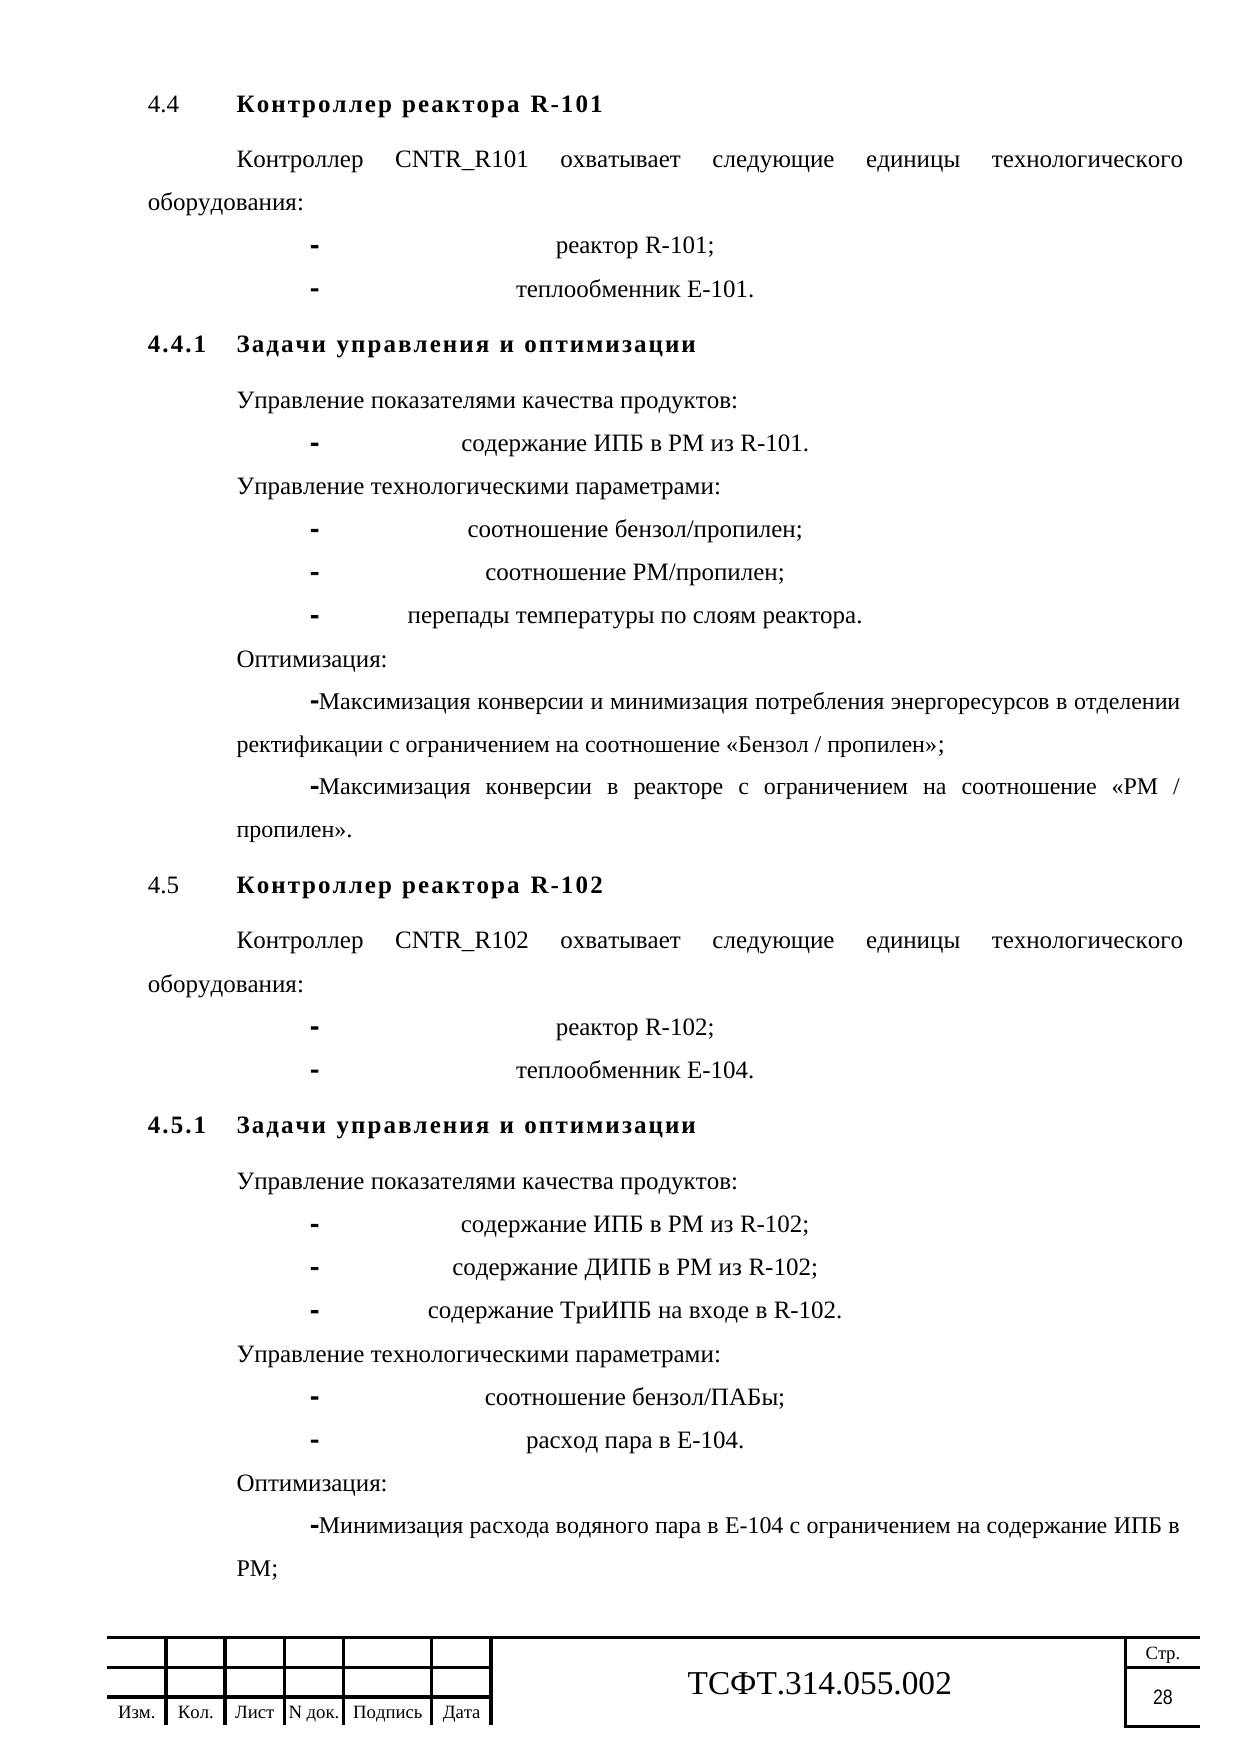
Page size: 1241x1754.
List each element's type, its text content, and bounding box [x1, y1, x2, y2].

text содержание ДИПБ в РМ из R-102; [236, 1252, 1181, 1281]
text Управление показателями качества продуктов: [148, 385, 1183, 414]
text теплообменник E-104. [236, 1055, 1181, 1084]
text расход пара в Е-104. [236, 1425, 1181, 1454]
text Контроллер CNTR_R102 охватывает следующие единицы технологического оборудования: [148, 926, 1183, 997]
text Контроллер CNTR_R101 охватывает следующие единицы технологического оборудования: [148, 144, 1183, 216]
text содержание ИПБ в РМ из R-102; [236, 1209, 1181, 1238]
subtitle Задачи управления и оптимизации [148, 329, 1181, 358]
text Оптимизация: [148, 1468, 1183, 1497]
text теплообменник E-101. [236, 274, 1181, 302]
text Управление технологическими параметрами: [148, 471, 1183, 500]
text соотношение РМ/пропилен; [236, 557, 1181, 586]
text реактор R-101; [236, 231, 1181, 259]
subtitle Контроллер реактора R-102 [148, 870, 1181, 899]
subtitle Контроллер реактора R-101 [148, 89, 1181, 117]
text соотношение бензол/ПАБы; [236, 1382, 1181, 1411]
text реактор R-102; [236, 1012, 1181, 1041]
text Управление технологическими параметрами: [148, 1339, 1183, 1367]
text соотношение бензол/пропилен; [236, 514, 1181, 543]
text Минимизация расхода водяного пара в Е-104 с ограничением на содержание ИПБ в РМ; [236, 1511, 1181, 1582]
text Максимизация конверсии и минимизация потребления энергоресурсов в отделении ректификации с ограничением на соотношение «Бензол / пропилен»; [236, 687, 1181, 758]
text содержание ТриИПБ на входе в R-102. [236, 1296, 1181, 1324]
text Оптимизация: [148, 644, 1183, 672]
text содержание ИПБ в РМ из R-101. [236, 428, 1181, 457]
text Максимизация конверсии в реакторе с ограничением на соотношение «РМ / пропилен». [236, 772, 1181, 843]
text Управление показателями качества продуктов: [148, 1166, 1183, 1195]
subtitle Задачи управления и оптимизации [148, 1111, 1181, 1139]
text перепады температуры по слоям реактора. [236, 601, 1181, 629]
